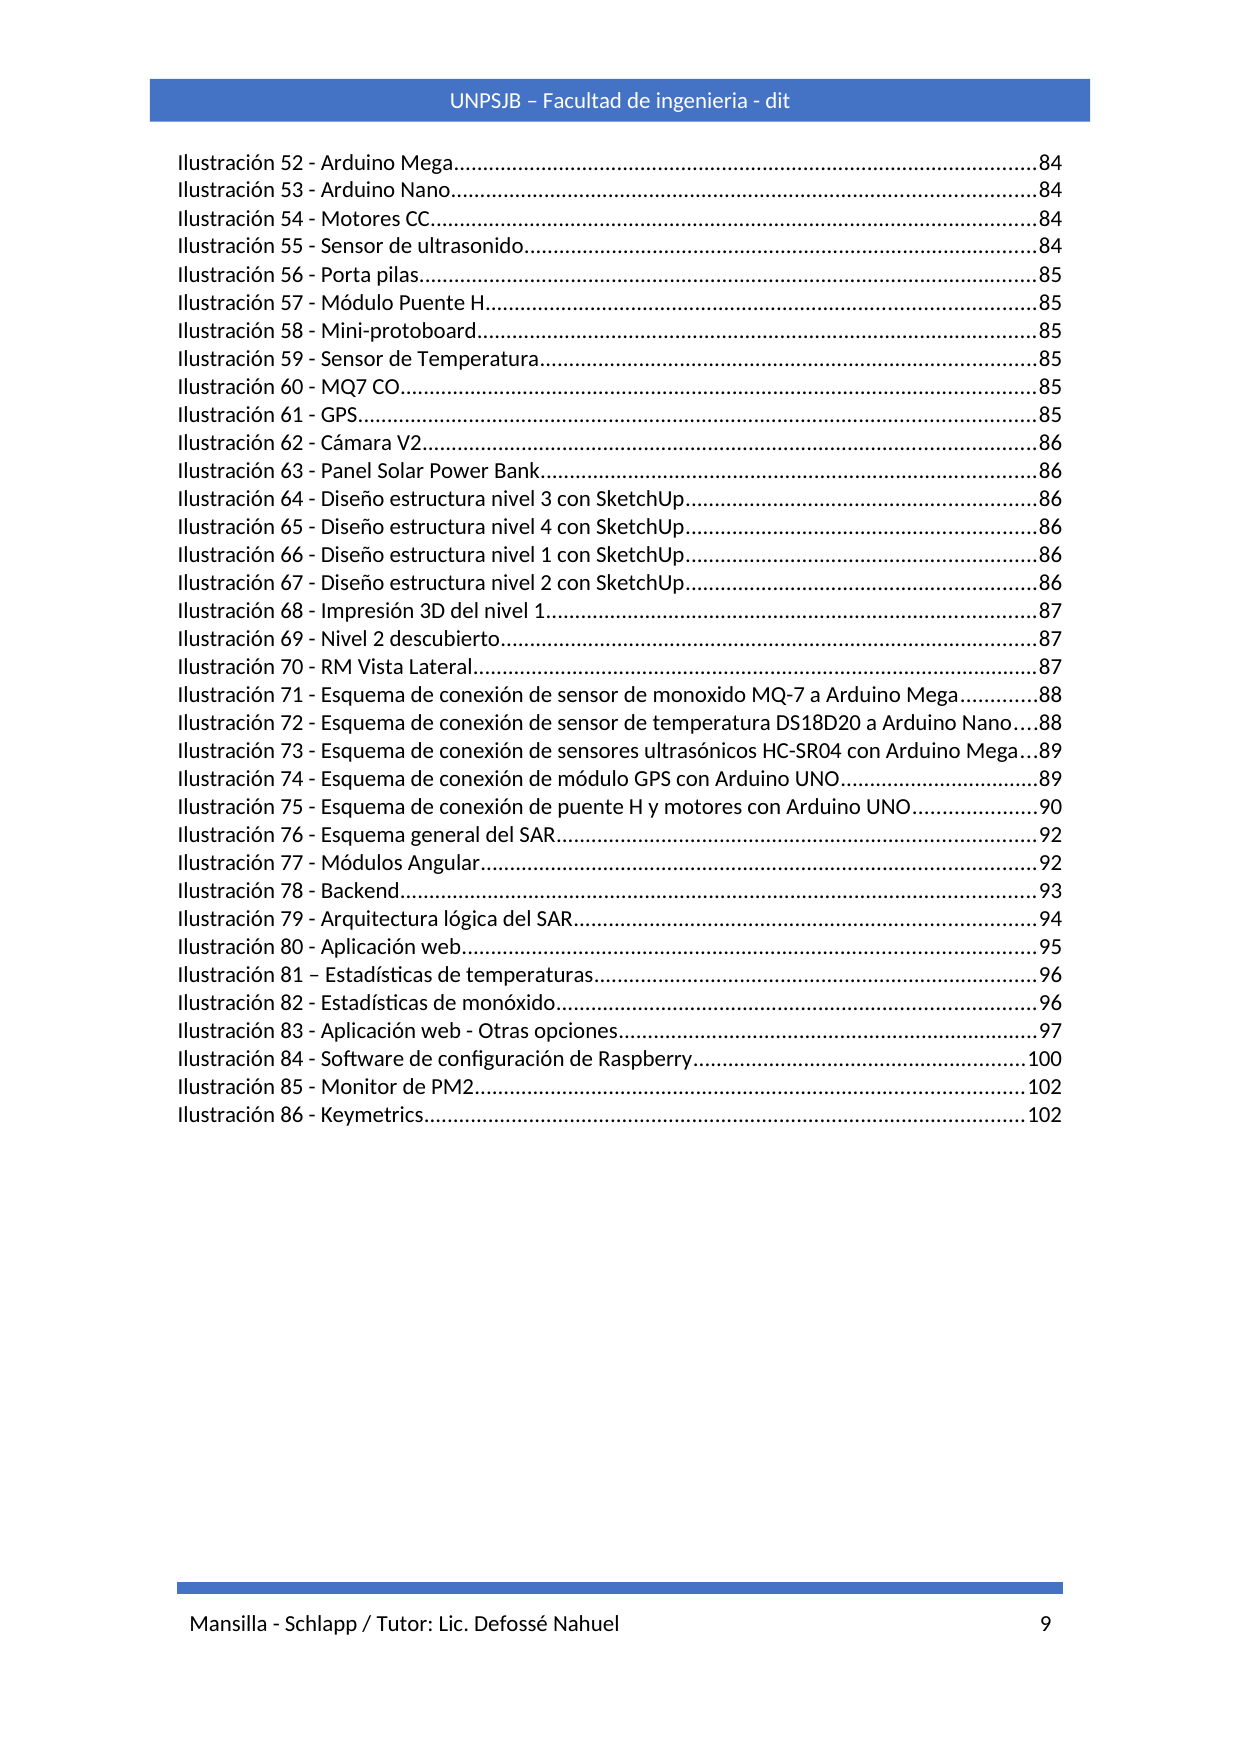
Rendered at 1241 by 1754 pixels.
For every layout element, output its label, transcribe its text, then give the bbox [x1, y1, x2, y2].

text Ilustración 60 - MQ7 CO 85 [177, 372, 1063, 400]
text Ilustración 74 - Esquema de conexión de módulo GPS con Arduino UNO 89 [177, 764, 1063, 792]
text Ilustración 67 - Diseño estructura nivel 2 con SketchUp 86 [177, 568, 1063, 596]
text Ilustración 78 - Backend 93 [177, 876, 1063, 904]
text Ilustración 61 - GPS 85 [177, 400, 1063, 428]
text Ilustración 53 - Arduino Nano 84 [177, 176, 1063, 204]
text Ilustración 66 - Diseño estructura nivel 1 con SketchUp 86 [177, 540, 1063, 568]
text Ilustración 81 – Estadísticas de temperaturas 96 [177, 960, 1063, 988]
text Ilustración 84 - Software de configuración de Raspberry 100 [177, 1044, 1063, 1072]
text Ilustración 70 - RM Vista Lateral 87 [177, 652, 1063, 680]
text Ilustración 65 - Diseño estructura nivel 4 con SketchUp 86 [177, 512, 1063, 540]
text Ilustración 58 - Mini-protoboard 85 [177, 316, 1063, 344]
text Ilustración 85 - Monitor de PM2 102 [177, 1072, 1063, 1100]
text Ilustración 62 - Cámara V2 86 [177, 428, 1063, 456]
text Ilustración 73 - Esquema de conexión de sensores ultrasónicos HC-SR04 con Arduino Mega 89 [177, 736, 1063, 764]
text Ilustración 64 - Diseño estructura nivel 3 con SketchUp 86 [177, 484, 1063, 512]
text Ilustración 75 - Esquema de conexión de puente H y motores con Arduino UNO 90 [177, 792, 1063, 820]
text Ilustración 57 - Módulo Puente H 85 [177, 288, 1063, 316]
text Ilustración 54 - Motores CC 84 [177, 204, 1063, 232]
text Ilustración 59 - Sensor de Temperatura 85 [177, 344, 1063, 372]
text Ilustración 86 - Keymetrics 102 [177, 1100, 1063, 1128]
text Ilustración 79 - Arquitectura lógica del SAR 94 [177, 904, 1063, 932]
text Ilustración 77 - Módulos Angular 92 [177, 848, 1063, 876]
text Ilustración 63 - Panel Solar Power Bank 86 [177, 456, 1063, 484]
text Ilustración 69 - Nivel 2 descubierto 87 [177, 624, 1063, 652]
text Ilustración 52 - Arduino Mega 84 [177, 148, 1063, 176]
text Ilustración 55 - Sensor de ultrasonido 84 [177, 232, 1063, 260]
text Ilustración 83 - Aplicación web - Otras opciones 97 [177, 1016, 1063, 1044]
text Ilustración 82 - Estadísticas de monóxido 96 [177, 988, 1063, 1016]
text Ilustración 76 - Esquema general del SAR 92 [177, 820, 1063, 848]
text Ilustración 72 - Esquema de conexión de sensor de temperatura DS18D20 a Arduino Nano 88 [177, 708, 1063, 736]
text Ilustración 71 - Esquema de conexión de sensor de monoxido MQ-7 a Arduino Mega 88 [177, 680, 1063, 708]
text Ilustración 68 - Impresión 3D del nivel 1 87 [177, 596, 1063, 624]
text Ilustración 56 - Porta pilas 85 [177, 260, 1063, 288]
text Ilustración 80 - Aplicación web 95 [177, 932, 1063, 960]
